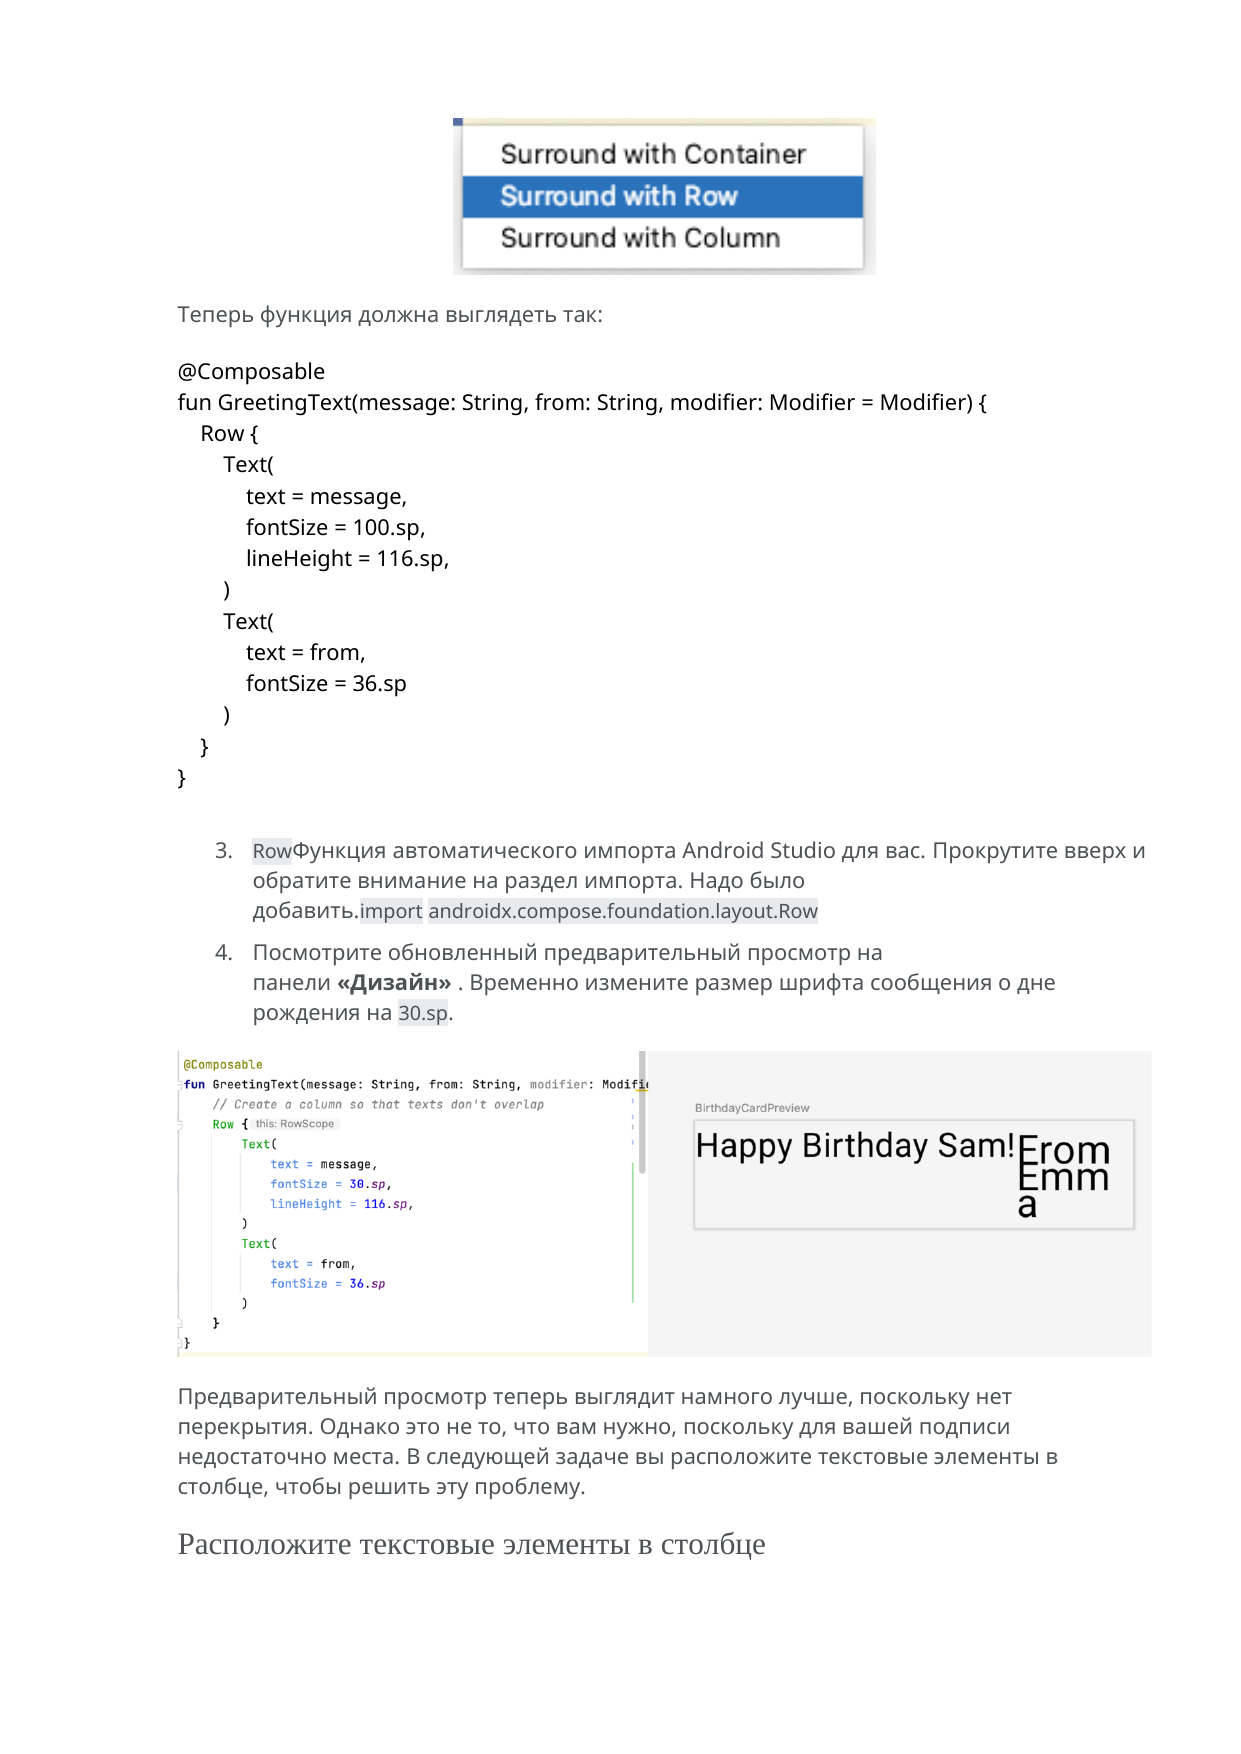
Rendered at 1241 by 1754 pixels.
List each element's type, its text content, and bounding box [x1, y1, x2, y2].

picture [177, 1051, 1152, 1357]
list Посмотрите обновленный предварительный просмотр на панели «Дизайн» . Временно измените размер шрифта сообщения о дне рождения на 30.sp. [215, 937, 1152, 1027]
text Теперь функция должна выглядеть так: [177, 299, 1152, 329]
picture [453, 118, 876, 275]
text Предварительный просмотр теперь выглядит намного лучше, поскольку нет перекрытия. Однако это не то, что вам нужно, поскольку для вашей подписи недостаточно места. В следующей задаче вы расположите текстовые элементы в столбце, чтобы решить эту проблему. [177, 1381, 1152, 1501]
text @Composable fun GreetingText(message: String, from: String, modifier: Modifier = Modifier) { Row { Text( text = message, fontSize = 100.sp, lineHeight = 116.sp, ) Text( text = from, fontSize = 36.sp ) } } [177, 354, 1152, 823]
subtitle Расположите текстовые элементы в столбце [177, 1526, 1152, 1561]
list RowФункция автоматического импорта Android Studio для вас. Прокрутите вверх и обратите внимание на раздел импорта. Надо было добавить.import androidx.compose.foundation.layout.Row [215, 836, 1152, 925]
